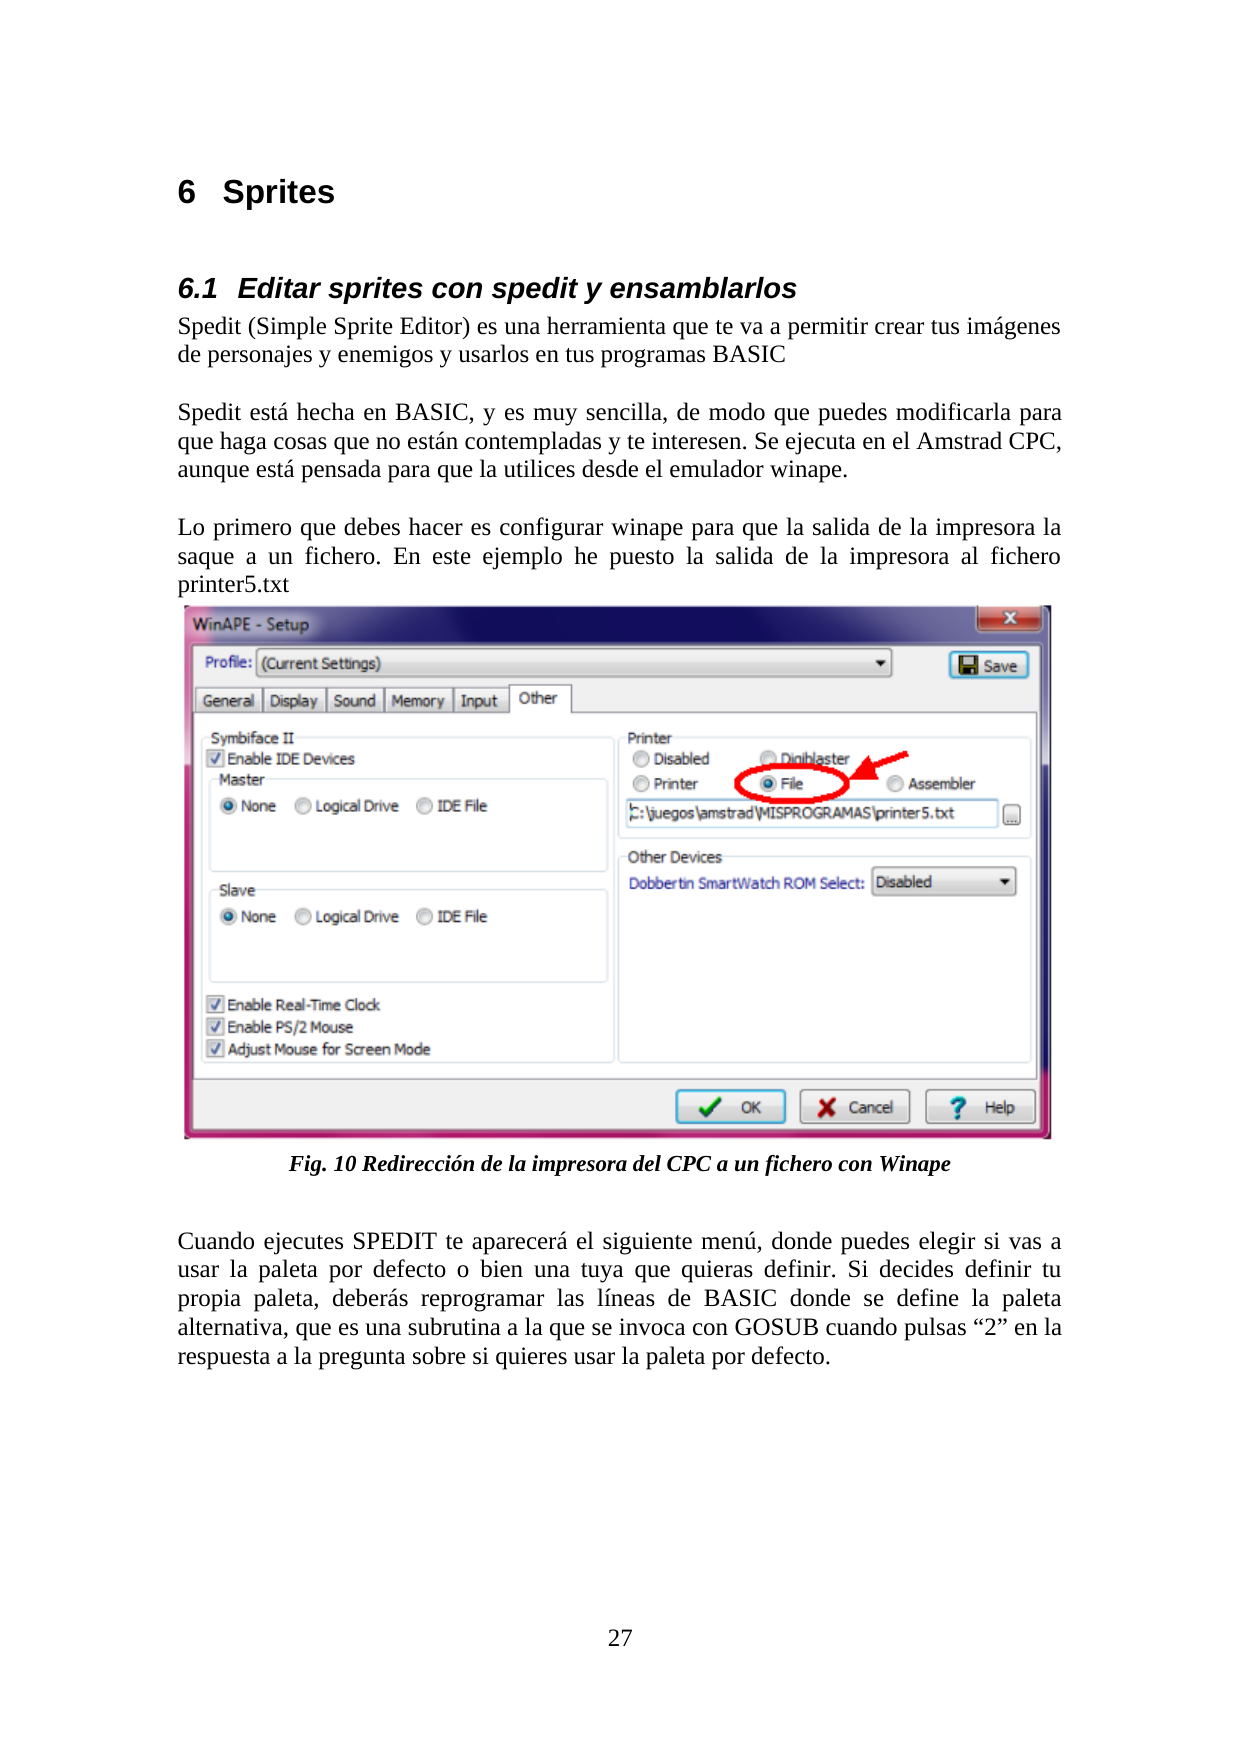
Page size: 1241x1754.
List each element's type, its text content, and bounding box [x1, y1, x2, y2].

picture [177, 598, 1062, 1150]
text Fig. 10 Redirección de la impresora del CPC a un fichero con Winape [177, 1150, 1063, 1176]
subtitle Sprites [177, 173, 1063, 211]
text Lo primero que debes hacer es configurar winape para que la salida de la impresora la saque a un fichero. En este ejemplo he puesto la salida de la impresora al fichero printer5.txt [177, 512, 1063, 598]
text Cuando ejecutes SPEDIT te aparecerá el siguiente menú, donde puedes elegir si vas a usar la paleta por defecto o bien una tuya que quieras definir. Si decides definir tu propia paleta, deberás reprogramar las líneas de BASIC donde se define la paleta alternativa, que es una subrutina a la que se invoca con GOSUB cuando pulsas “2” en la respuesta a la pregunta sobre si quieres usar la paleta por defecto. [177, 1226, 1063, 1369]
subtitle Editar sprites con spedit y ensamblarlos [177, 271, 1063, 304]
text Spedit está hecha en BASIC, y es muy sencilla, de modo que puedes modificarla para que haga cosas que no están contempladas y te interesen. Se ejecuta en el Amstrad CPC, aunque está pensada para que la utilices desde el emulador winape. [177, 397, 1063, 483]
text Spedit (Simple Sprite Editor) es una herramienta que te va a permitir crear tus imágenes de personajes y enemigos y usarlos en tus programas BASIC [177, 311, 1063, 368]
